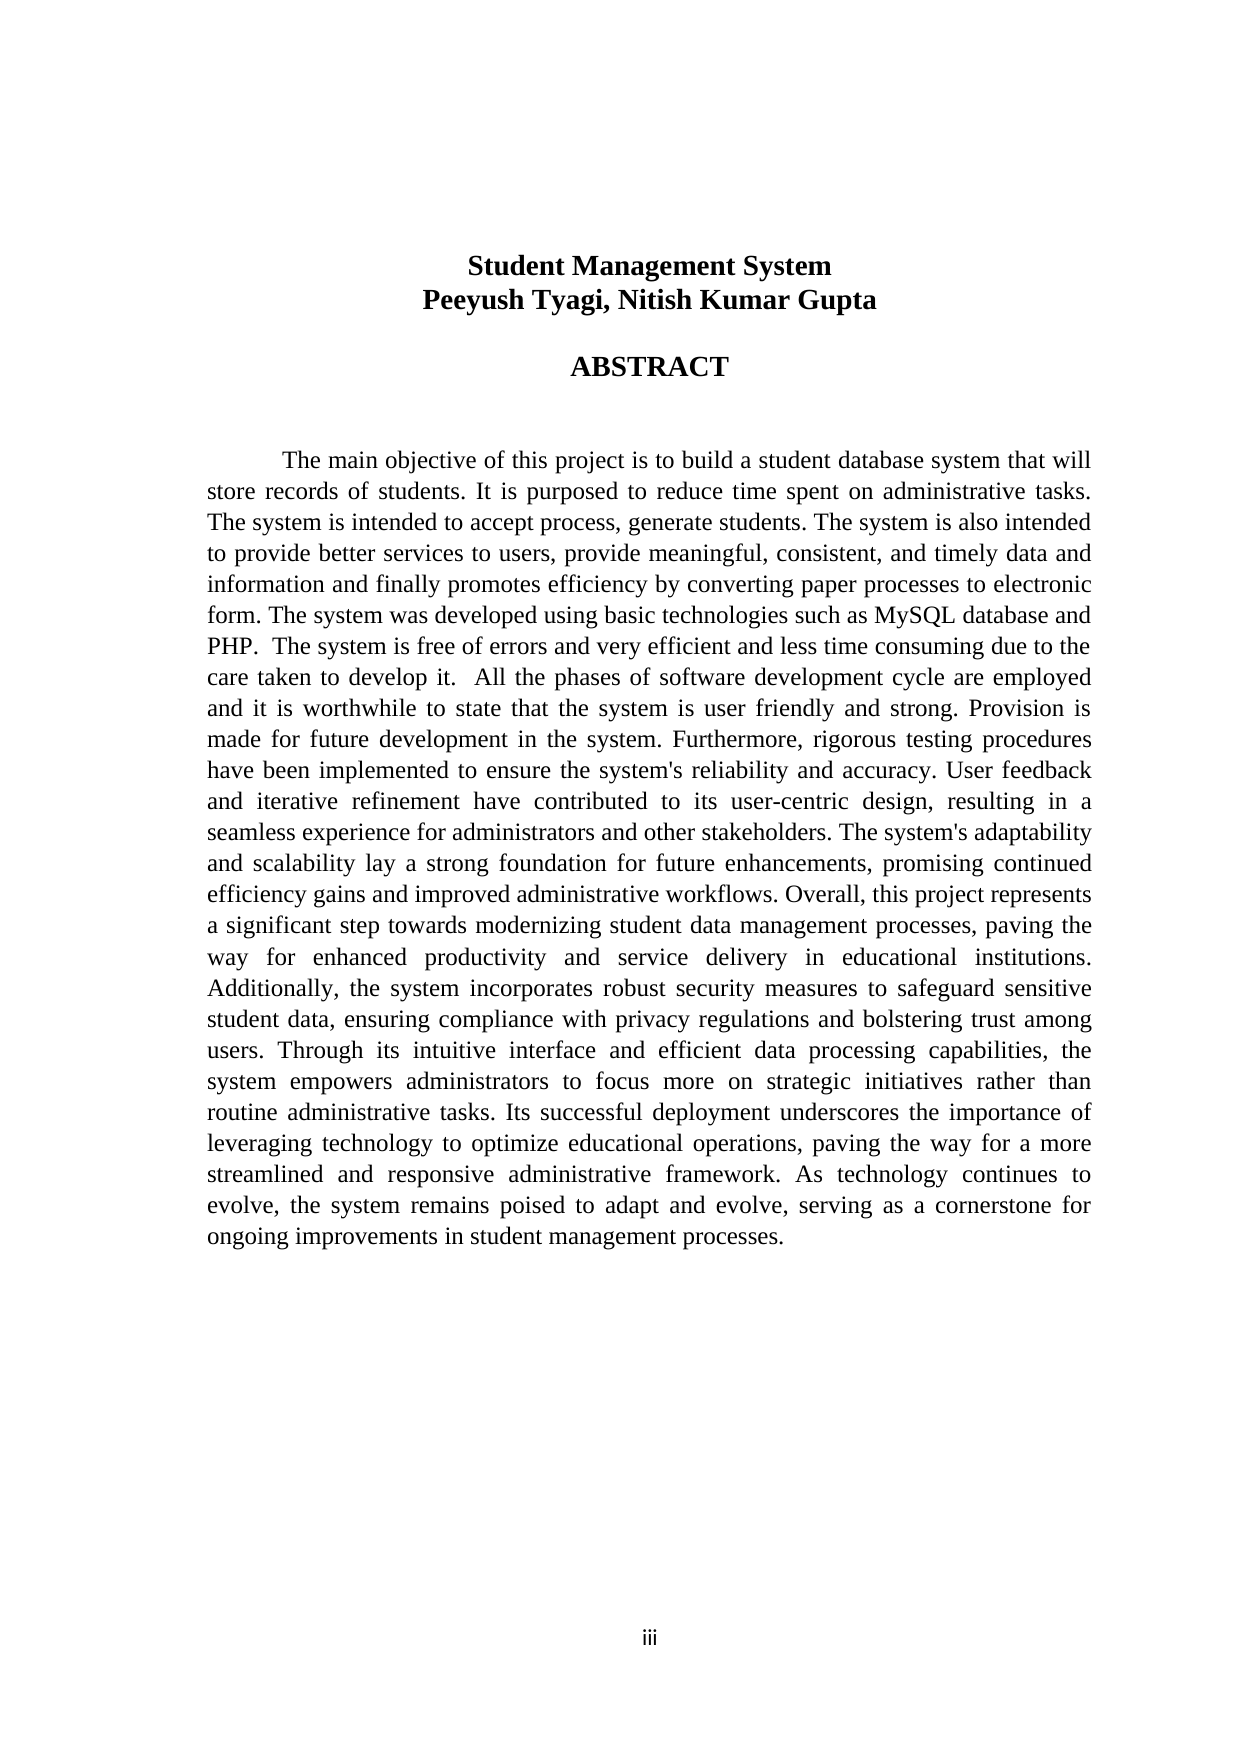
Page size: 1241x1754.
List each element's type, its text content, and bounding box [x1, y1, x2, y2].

text ABSTRACT [207, 349, 1092, 382]
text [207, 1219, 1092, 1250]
text Student Management System [207, 248, 1092, 282]
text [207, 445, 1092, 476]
text Peeyush Tyagi, Nitish Kumar Gupta [207, 282, 1092, 315]
